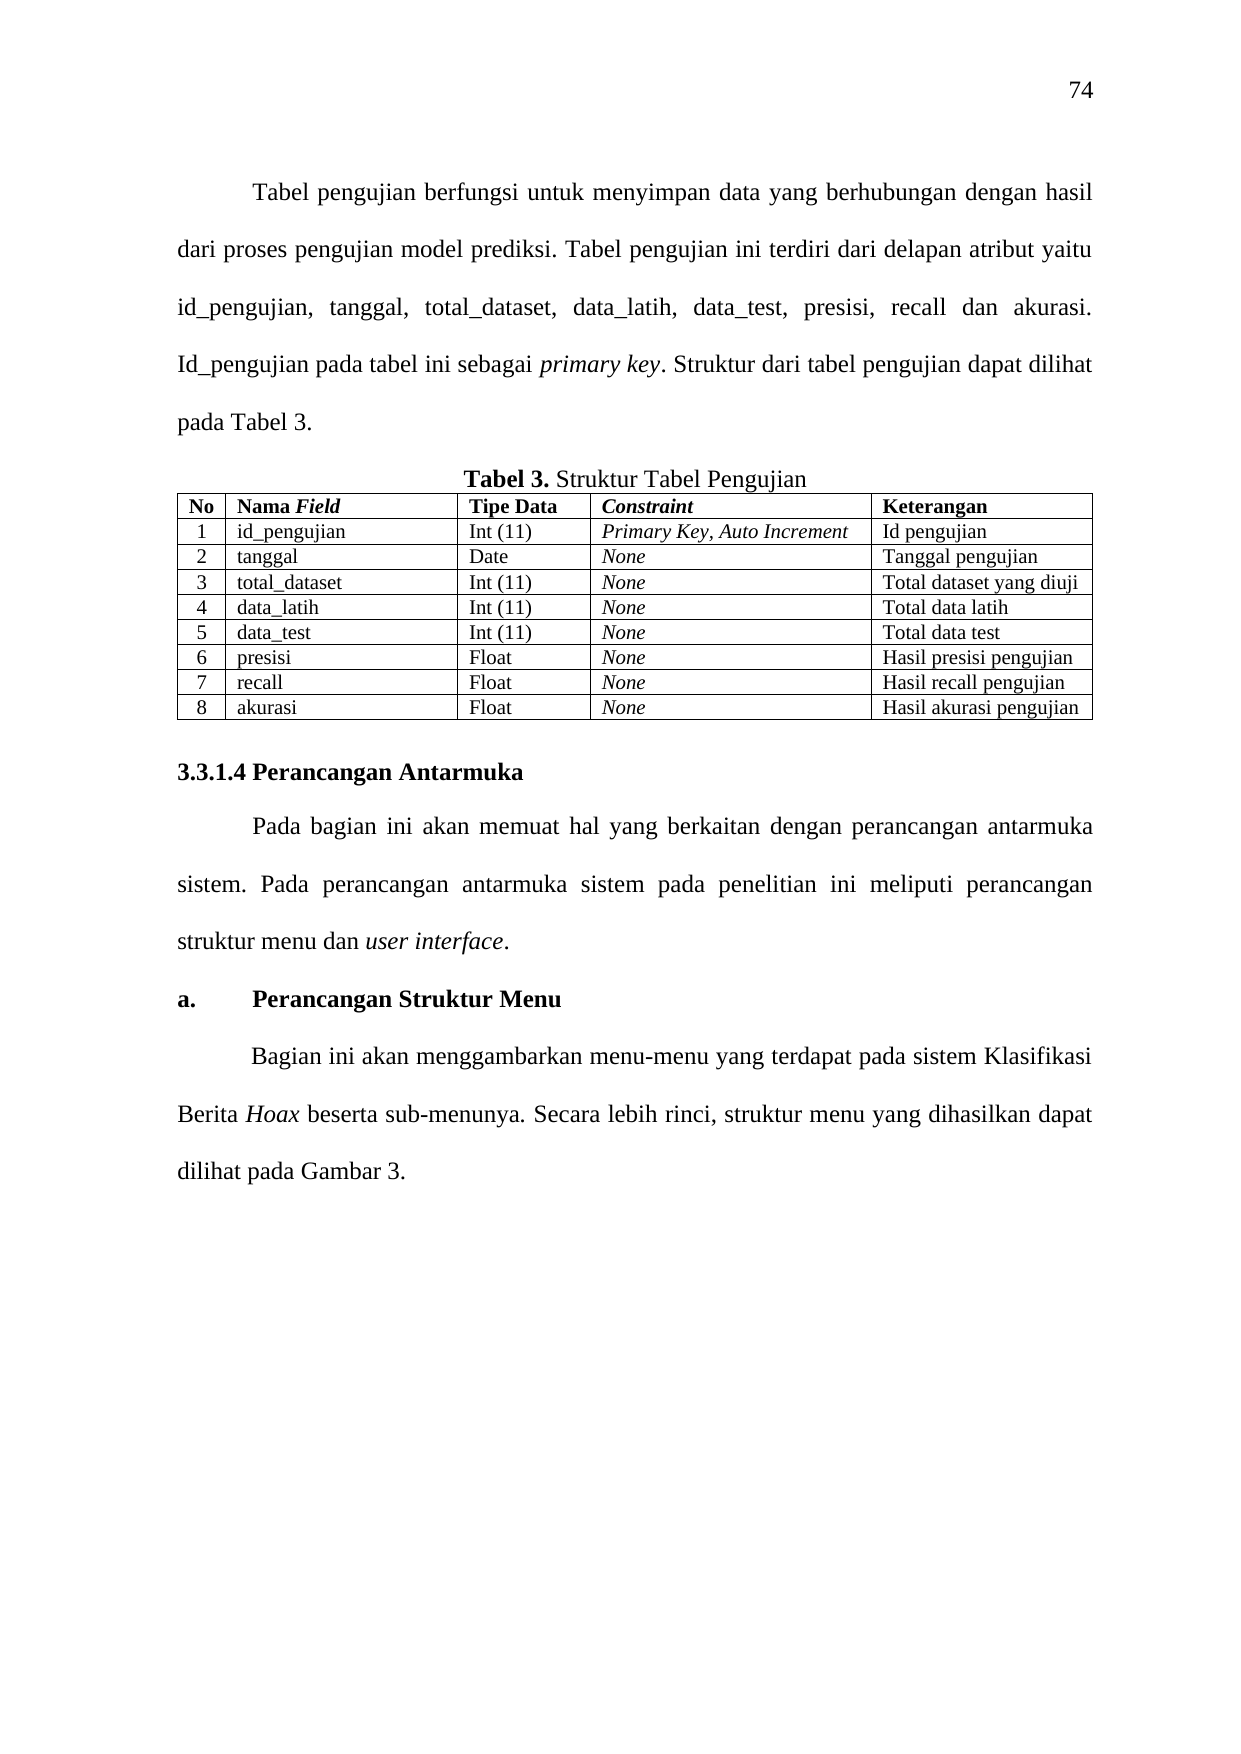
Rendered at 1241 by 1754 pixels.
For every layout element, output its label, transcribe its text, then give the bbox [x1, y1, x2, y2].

text Tabel 3. Struktur Tabel Pengujian [177, 464, 1093, 493]
table_cell None [591, 695, 871, 719]
table_cell Primary Key, Auto Increment [591, 519, 871, 543]
text Pada bagian ini akan memuat hal yang berkaitan dengan perancangan antarmuka sistem. Pada perancangan antarmuka sistem pada penelitian ini meliputi perancangan struktur menu dan user interface. [177, 811, 1093, 955]
table_cell recall [226, 670, 457, 694]
table_cell Date [458, 545, 590, 568]
table_cell 2 [178, 545, 225, 568]
table_cell Hasil akurasi pengujian [872, 695, 1092, 719]
table_cell None [591, 545, 871, 568]
table_cell presisi [226, 645, 457, 669]
table_cell Float [458, 695, 590, 719]
list Bagian ini akan menggambarkan menu-menu yang terdapat pada sistem Klasifikasi Berita Hoax beserta sub-menunya. Secara lebih rinci, struktur menu yang dihasilkan dapat dilihat pada Gambar 3. [177, 1041, 1093, 1185]
table_header Keterangan [872, 494, 1092, 518]
table_cell Int (11) [458, 595, 590, 619]
table_cell 7 [178, 670, 225, 694]
table_cell id_pengujian [226, 519, 457, 543]
table_cell Hasil recall pengujian [872, 670, 1092, 694]
table_cell Float [458, 645, 590, 669]
table_cell Int (11) [458, 519, 590, 543]
table_cell Int (11) [458, 620, 590, 644]
table_cell 4 [178, 595, 225, 619]
table_header Constraint [591, 494, 871, 518]
table_cell None [591, 645, 871, 669]
text Tabel pengujian berfungsi untuk menyimpan data yang berhubungan dengan hasil dari proses pengujian model prediksi. Tabel pengujian ini terdiri dari delapan atribut yaitu id_pengujian, tanggal, total_dataset, data_latih, data_test, presisi, recall dan akurasi. Id_pengujian pada tabel ini sebagai primary key. Struktur dari tabel pengujian dapat dilihat pada Tabel 3. [177, 177, 1093, 436]
table_cell tanggal [226, 545, 457, 568]
table_cell Float [458, 670, 590, 694]
table_header Nama Field [226, 494, 457, 518]
table_cell Total data test [872, 620, 1092, 644]
table_cell None [591, 620, 871, 644]
table_cell Total dataset yang diuji [872, 570, 1092, 594]
table_cell None [591, 595, 871, 619]
table_cell akurasi [226, 695, 457, 719]
table_cell data_test [226, 620, 457, 644]
table_cell 6 [178, 645, 225, 669]
table_cell data_latih [226, 595, 457, 619]
table_header Tipe Data [458, 494, 590, 518]
table_cell Int (11) [458, 570, 590, 594]
table_cell Total data latih [872, 595, 1092, 619]
list Perancangan Struktur Menu [177, 984, 1093, 1012]
table_cell None [591, 570, 871, 594]
table_cell 1 [178, 519, 225, 543]
table_header No [178, 494, 225, 518]
table_cell total_dataset [226, 570, 457, 594]
subtitle 3.3.1.4 Perancangan Antarmuka [177, 757, 1093, 786]
table_cell 8 [178, 695, 225, 719]
table_cell 3 [178, 570, 225, 594]
table_cell Hasil presisi pengujian [872, 645, 1092, 669]
table_cell Tanggal pengujian [872, 545, 1092, 568]
table_cell 5 [178, 620, 225, 644]
table_cell None [591, 670, 871, 694]
table_cell Id pengujian [872, 519, 1092, 543]
